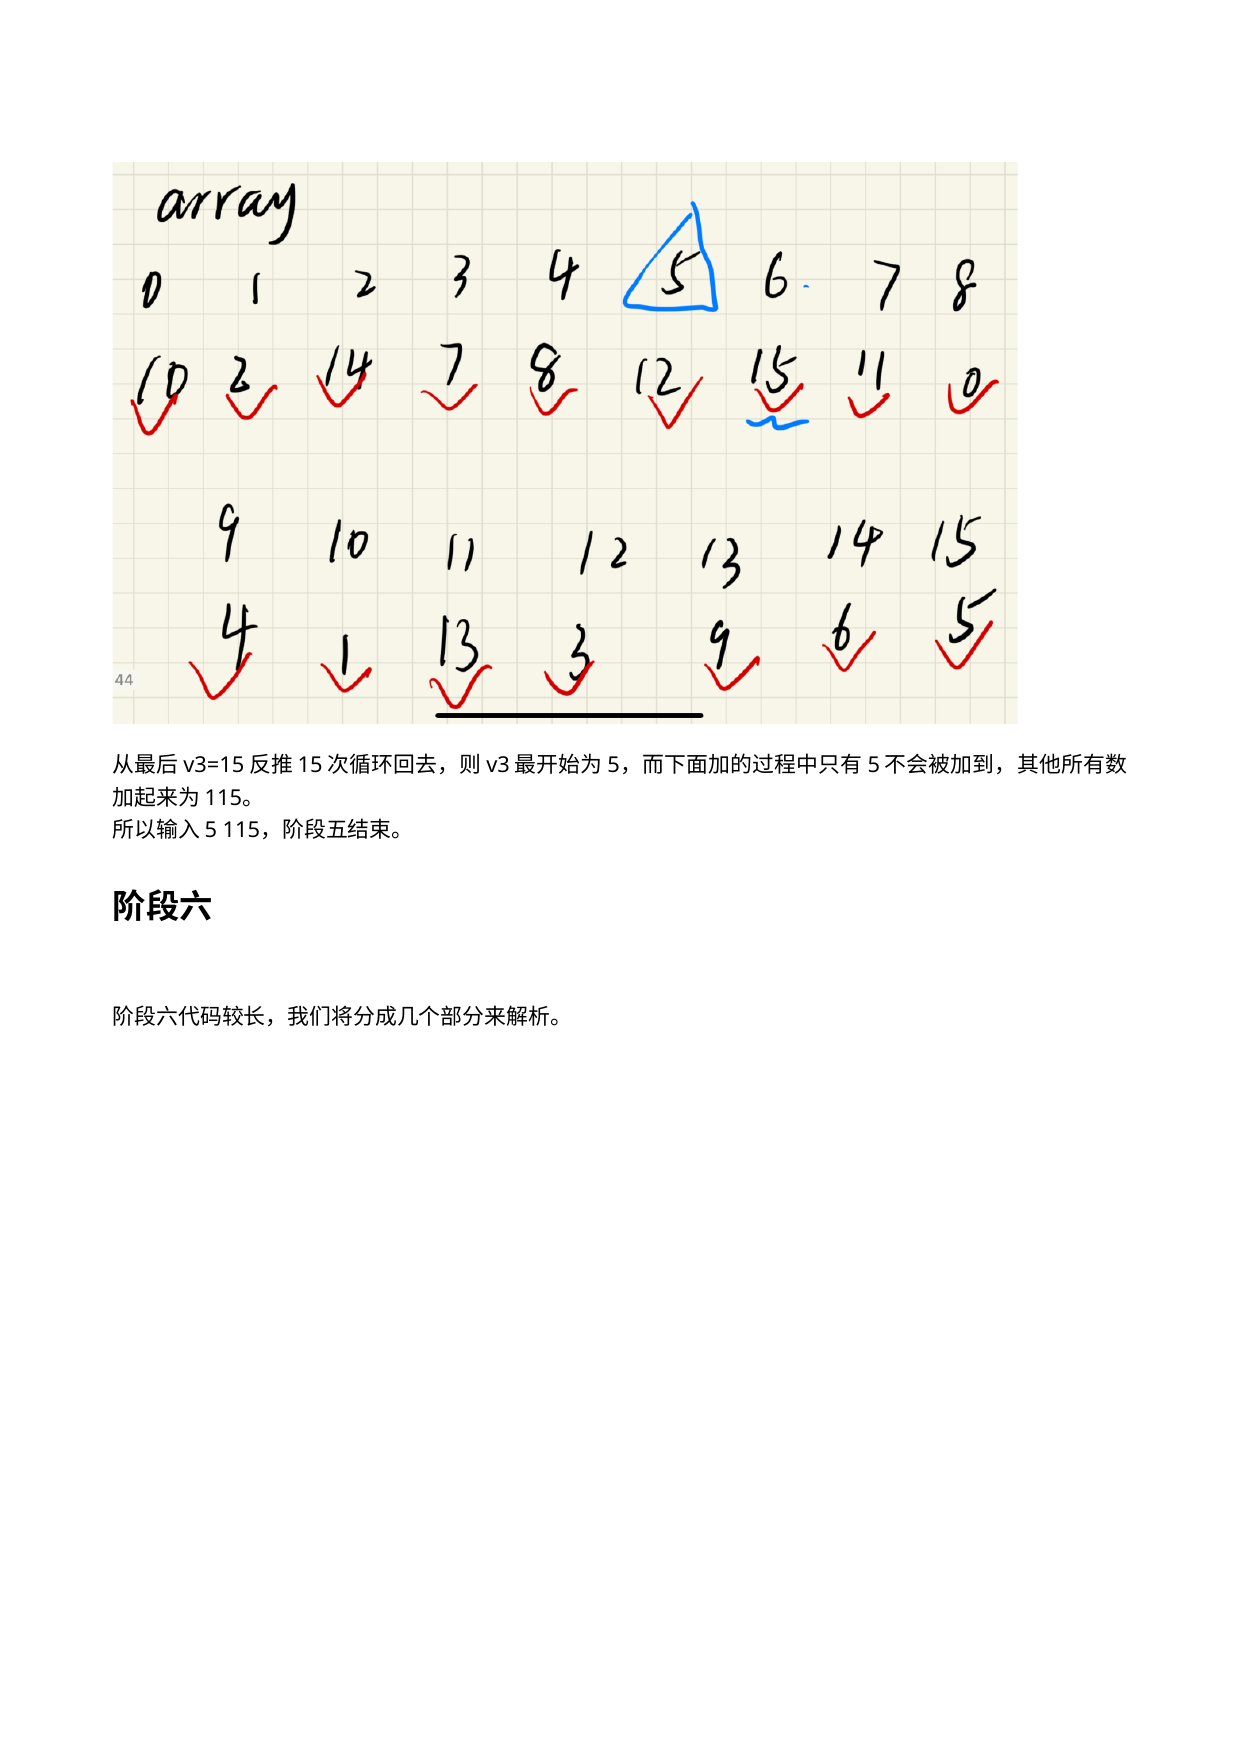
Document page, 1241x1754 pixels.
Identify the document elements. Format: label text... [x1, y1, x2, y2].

text 从最后v3=15反推15次循环回去，则v3最开始为5，而下面加的过程中只有5不会被加到，其他所有数加起来为115。 [112, 747, 1128, 812]
text 阶段六代码较长，我们将分成几个部分来解析。 [112, 999, 1128, 1031]
subtitle 阶段六 [112, 872, 1128, 937]
picture [112, 162, 1018, 724]
text 所以输入5 115，阶段五结束。 [112, 812, 1128, 844]
